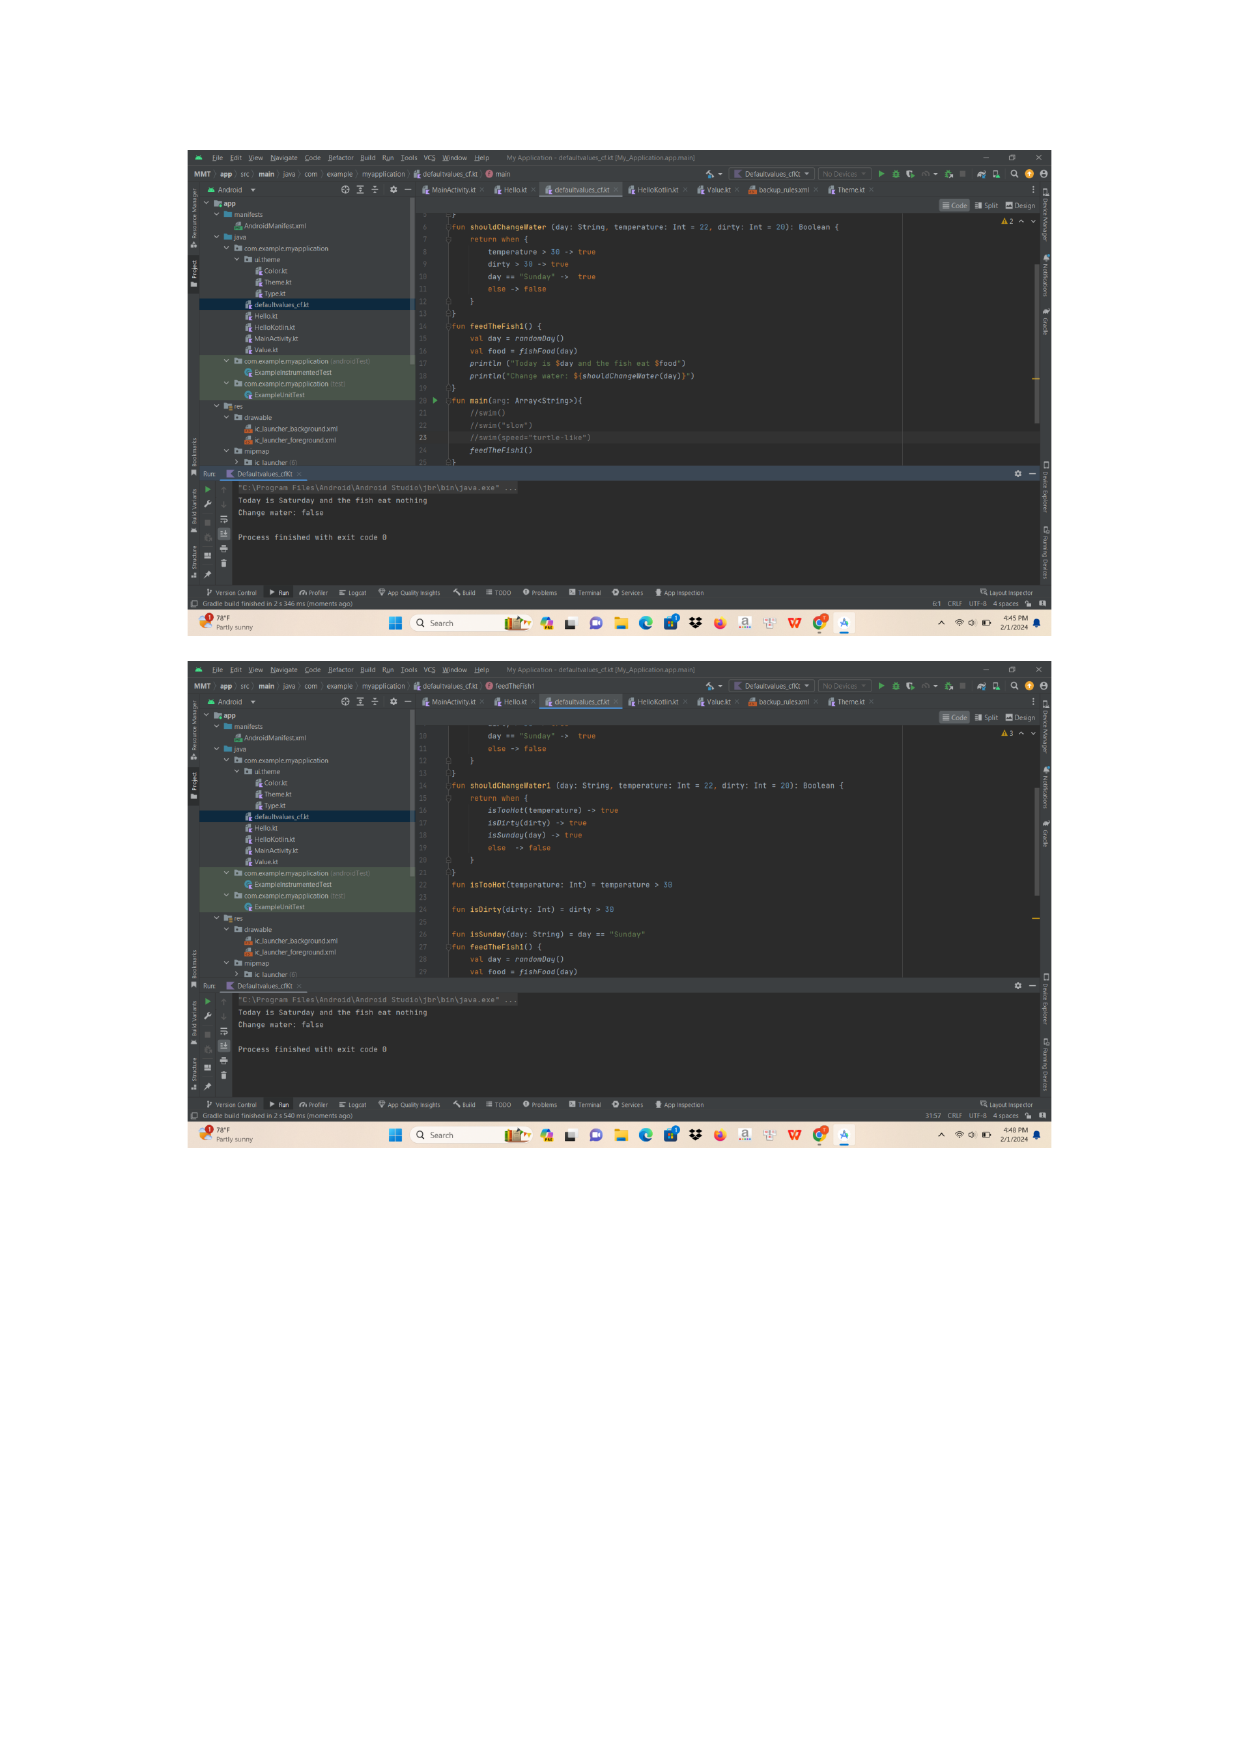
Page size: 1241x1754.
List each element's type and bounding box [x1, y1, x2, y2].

picture [187, 150, 1052, 636]
picture [187, 661, 1052, 1148]
